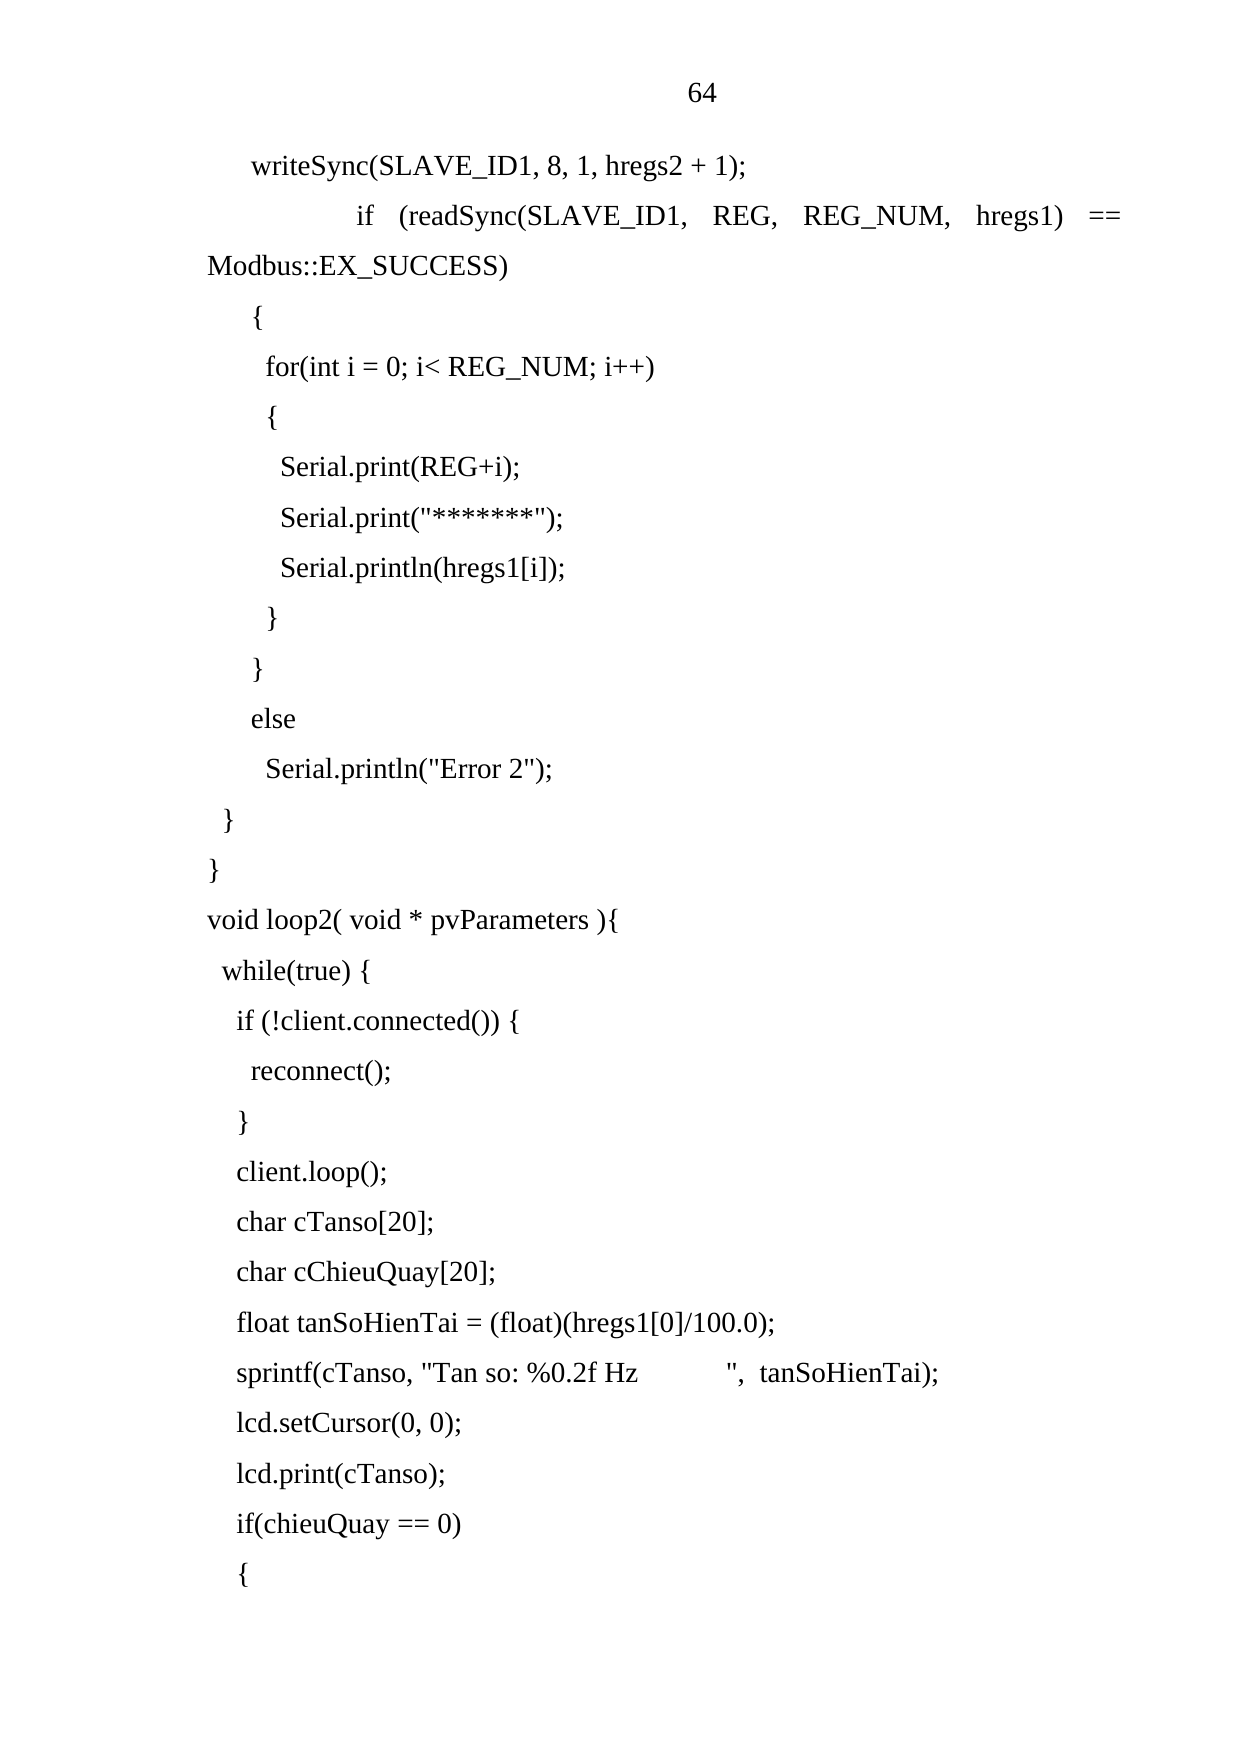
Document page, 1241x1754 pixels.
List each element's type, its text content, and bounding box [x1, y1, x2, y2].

text else [207, 701, 1122, 735]
text } [207, 1104, 1122, 1137]
text Serial.println("Error 2"); [207, 751, 1122, 785]
text } [207, 852, 1122, 886]
text if(chieuQuay == 0) [207, 1506, 1122, 1540]
text lcd.setCursor(0, 0); [207, 1406, 1122, 1439]
text Serial.print("*******"); [207, 500, 1122, 533]
text } [207, 651, 1122, 684]
text while(true) { [207, 953, 1122, 986]
text reconnect(); [207, 1053, 1122, 1087]
text client.loop(); [207, 1154, 1122, 1187]
text Serial.println(hregs1[i]); [207, 550, 1122, 584]
text lcd.print(cTanso); [207, 1456, 1122, 1489]
text writeSync(SLAVE_ID1, 8, 1, hregs2 + 1); [207, 148, 1122, 181]
text for(int i = 0; i< REG_NUM; i++) [207, 349, 1122, 382]
text void loop2( void * pvParameters ){ [207, 902, 1122, 936]
text } [207, 601, 1122, 634]
text { [207, 1556, 1122, 1590]
text } [207, 802, 1122, 835]
text char cChieuQuay[20]; [207, 1254, 1122, 1288]
text if (!client.connected()) { [207, 1003, 1122, 1037]
text Serial.print(REG+i); [207, 449, 1122, 483]
text sprintf(cTanso, "Tan so: %0.2f Hz ", tanSoHienTai); [207, 1355, 1122, 1389]
text { [207, 299, 1122, 332]
text { [207, 399, 1122, 433]
text float tanSoHienTai = (float)(hregs1[0]/100.0); [207, 1305, 1122, 1338]
text char cTanso[20]; [207, 1204, 1122, 1238]
text if (readSync(SLAVE_ID1, REG, REG_NUM, hregs1) == Modbus::EX_SUCCESS) [207, 198, 1122, 282]
